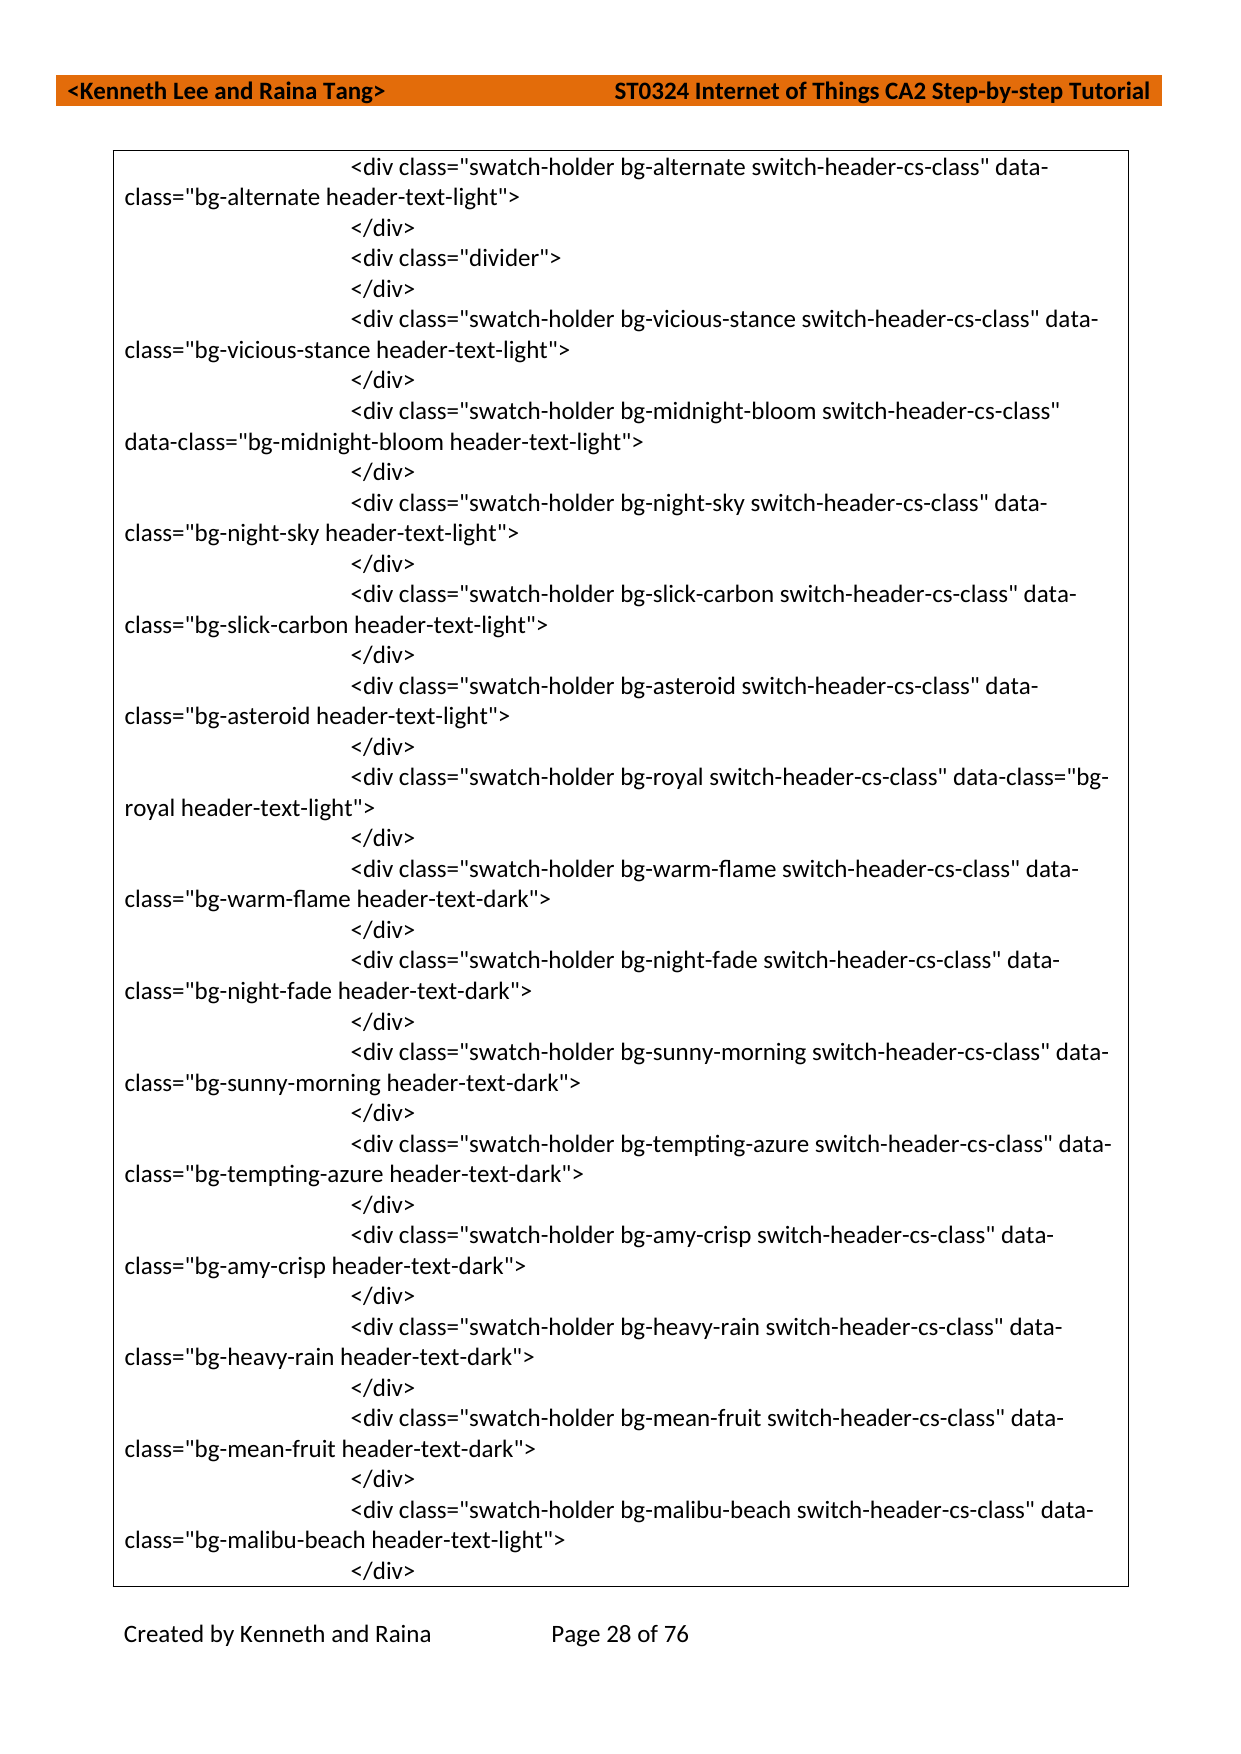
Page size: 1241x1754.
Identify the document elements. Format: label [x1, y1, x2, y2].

table_header [114, 151, 1128, 1586]
